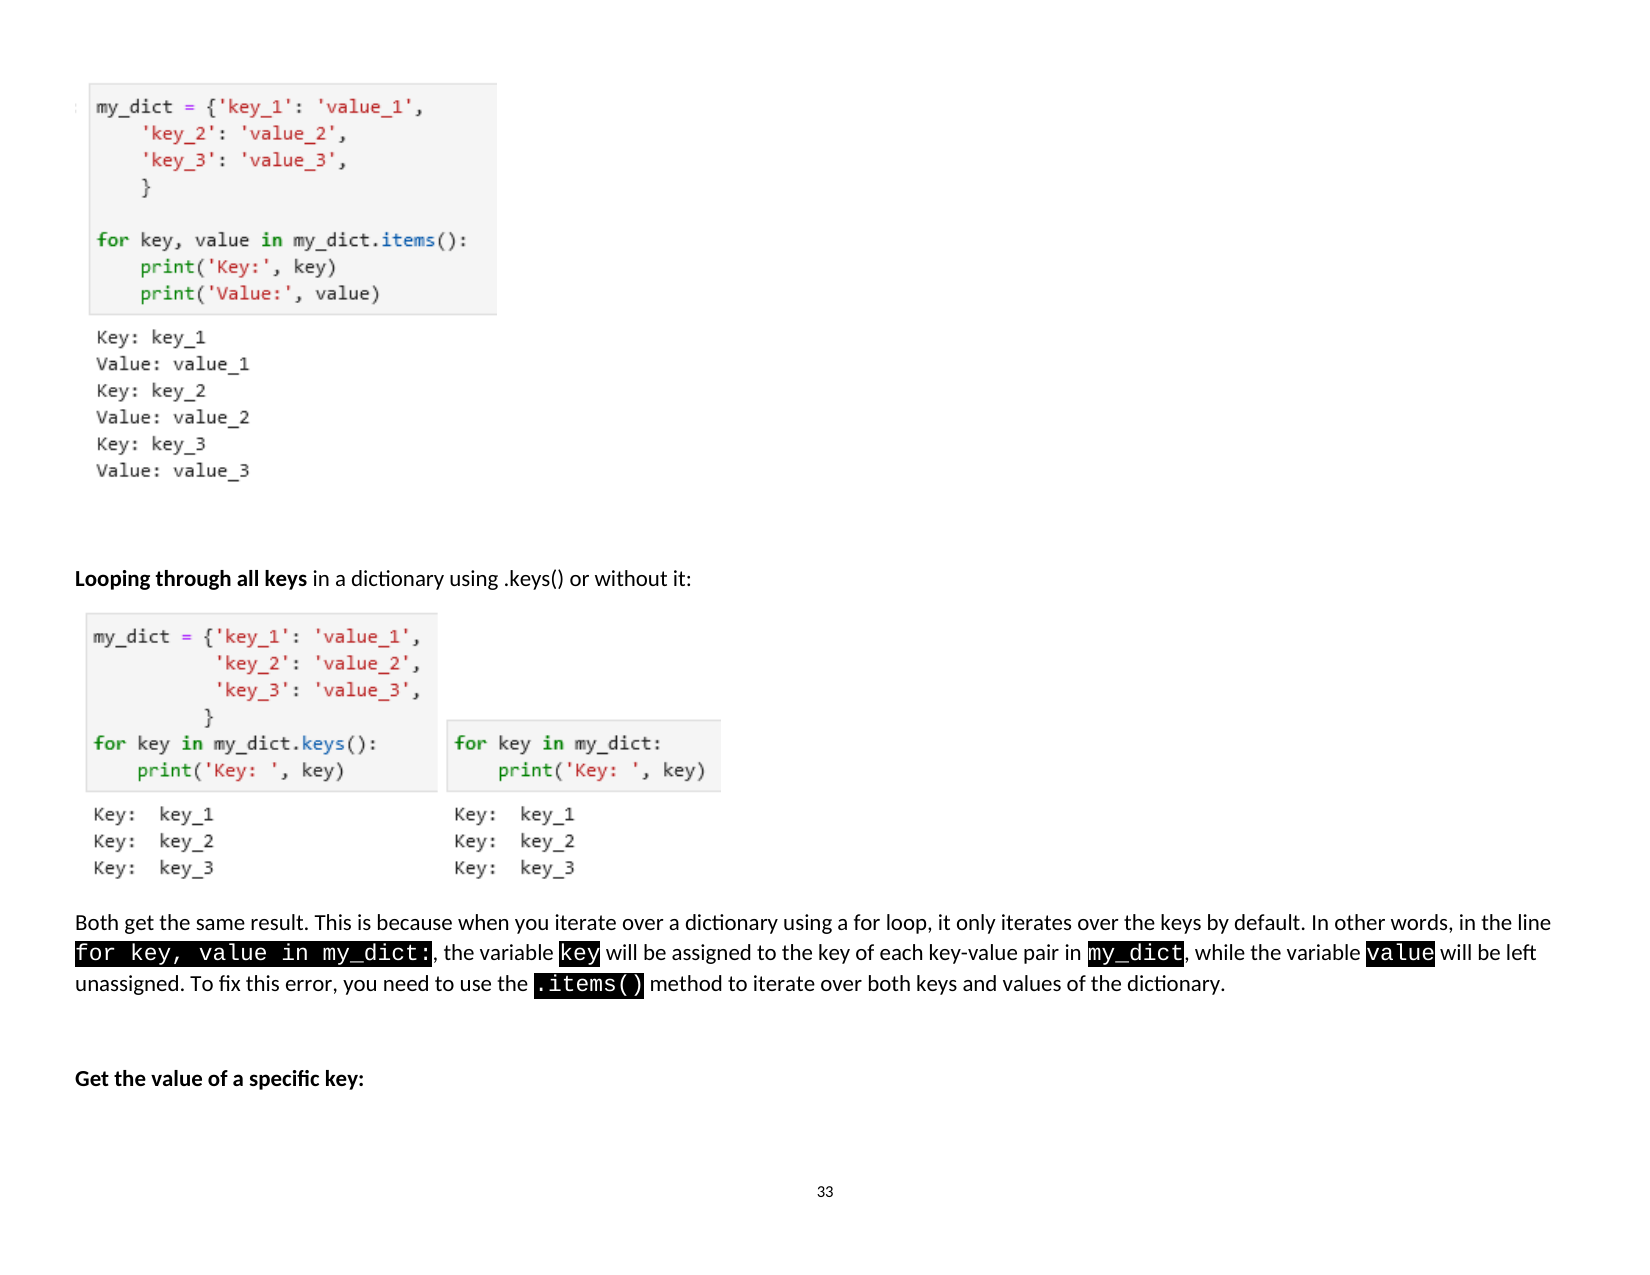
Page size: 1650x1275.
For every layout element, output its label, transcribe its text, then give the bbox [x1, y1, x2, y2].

picture [75, 75, 497, 499]
picture [442, 712, 721, 890]
text Get the value of a specific key: [75, 1064, 1575, 1093]
picture [75, 611, 438, 890]
text Both get the same result. This is because when you iterate over a dictionary using a for loop, it only iterates over the keys by default. In other words, in the line for key, value in my_dict:, the variable key will be assigned to the key of each key-value pair in my_dict, while the variable value will be left unassigned. To fix this error, you need to use the .items() method to iterate over both keys and values of the dictionary. [75, 908, 1575, 999]
text Looping through all keys in a dictionary using .keys() or without it: [75, 564, 1575, 592]
